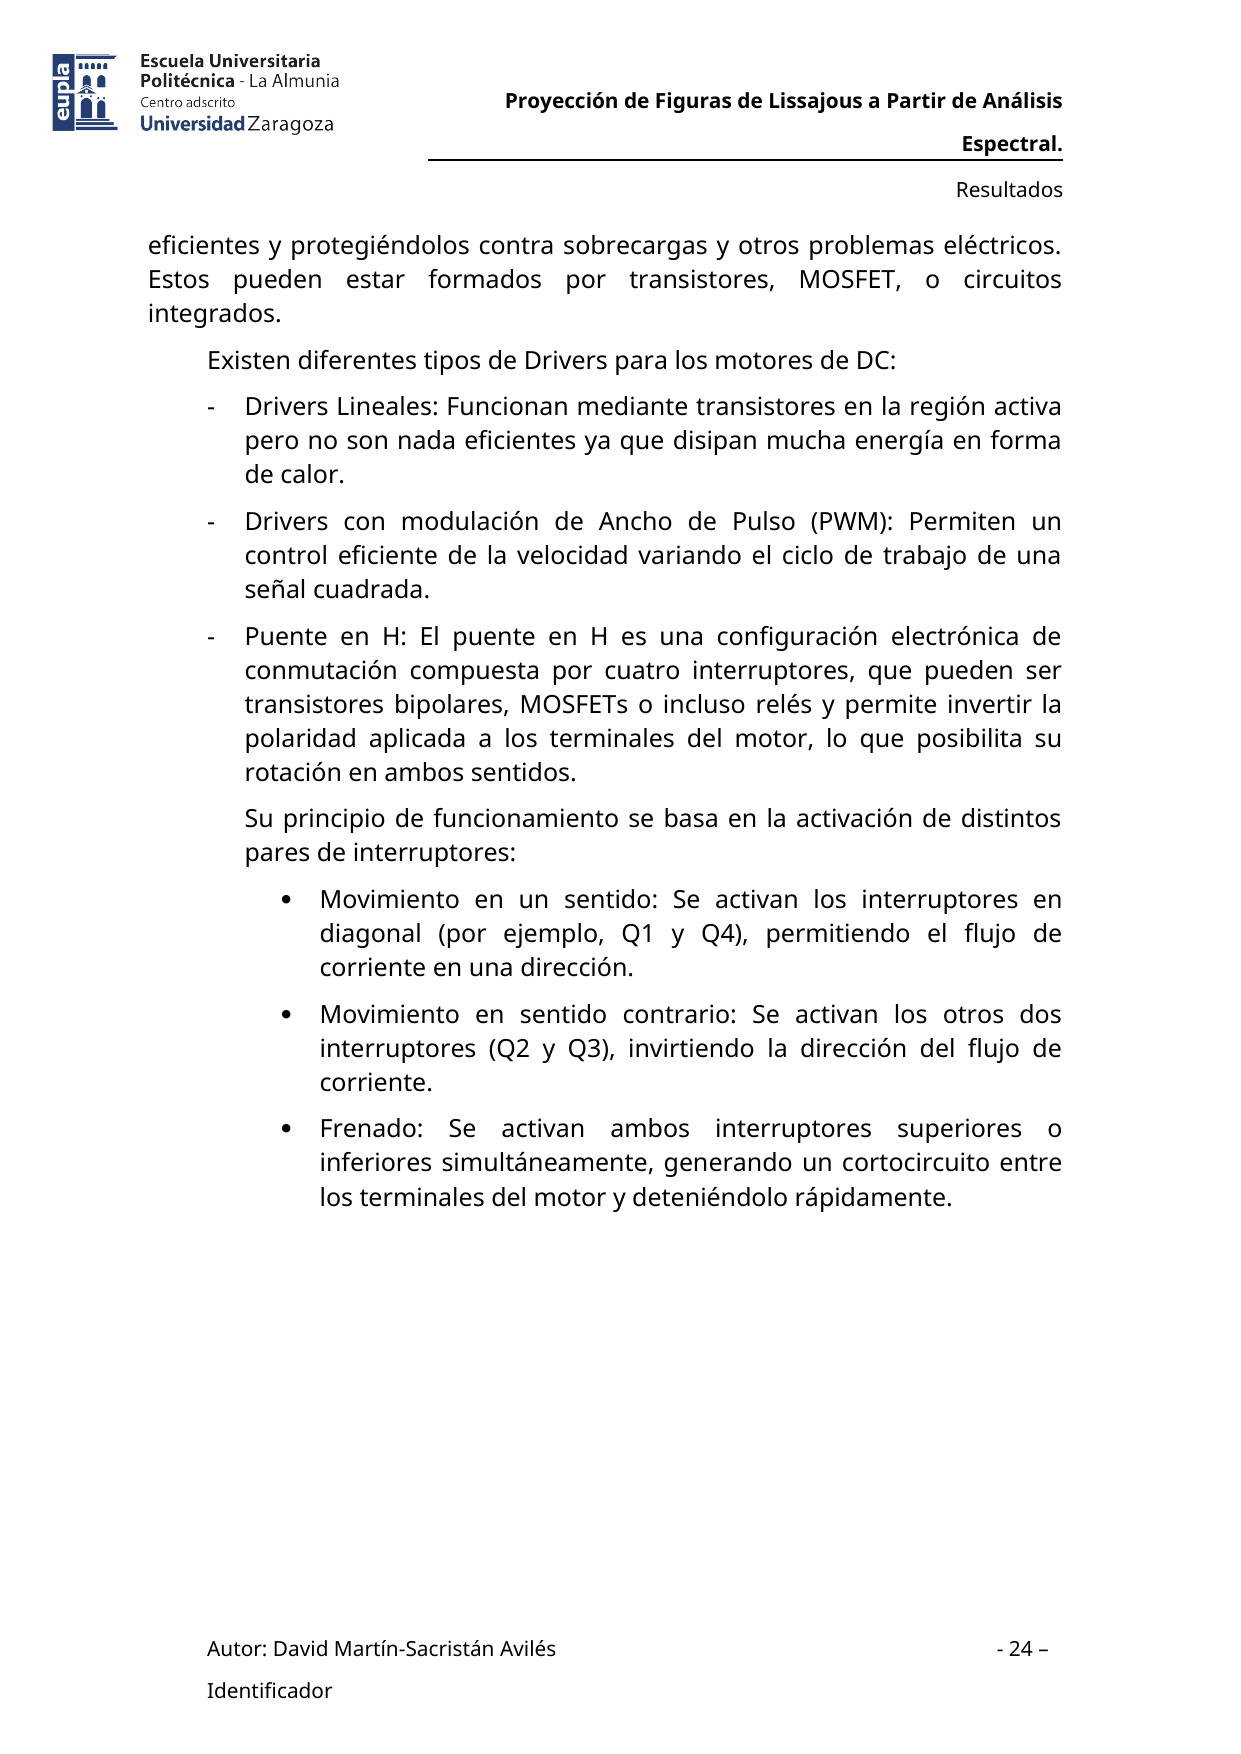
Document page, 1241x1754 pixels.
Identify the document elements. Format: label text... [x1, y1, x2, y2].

list Drivers con modulación de Ancho de Pulso (PWM): Permiten un control eficiente de la velocidad variando el ciclo de trabajo de una señal cuadrada. [207, 503, 1063, 606]
picture [52, 54, 340, 135]
list Drivers Lineales: Funcionan mediante transistores en la región activa pero no son nada eficientes ya que disipan mucha energía en forma de calor. [207, 389, 1063, 491]
list Movimiento en un sentido: Se activan los interruptores en diagonal (por ejemplo, Q1 y Q4), permitiendo el flujo de corriente en una dirección. [282, 882, 1063, 984]
list Puente en H: El puente en H es una configuración electrónica de conmutación compuesta por cuatro interruptores, que pueden ser transistores bipolares, MOSFETs o incluso relés y permite invertir la polaridad aplicada a los terminales del motor, lo que posibilita su rotación en ambos sentidos. [207, 618, 1063, 788]
list Frenado: Se activan ambos interruptores superiores o inferiores simultáneamente, generando un cortocircuito entre los terminales del motor y deteniéndolo rápidamente. [282, 1111, 1063, 1213]
list Movimiento en sentido contrario: Se activan los otros dos interruptores (Q2 y Q3), invirtiendo la dirección del flujo de corriente. [282, 996, 1063, 1098]
text Su principio de funcionamiento se basa en la activación de distintos pares de interruptores: [244, 801, 1063, 869]
text Existen diferentes tipos de Drivers para los motores de DC: [148, 342, 1063, 376]
